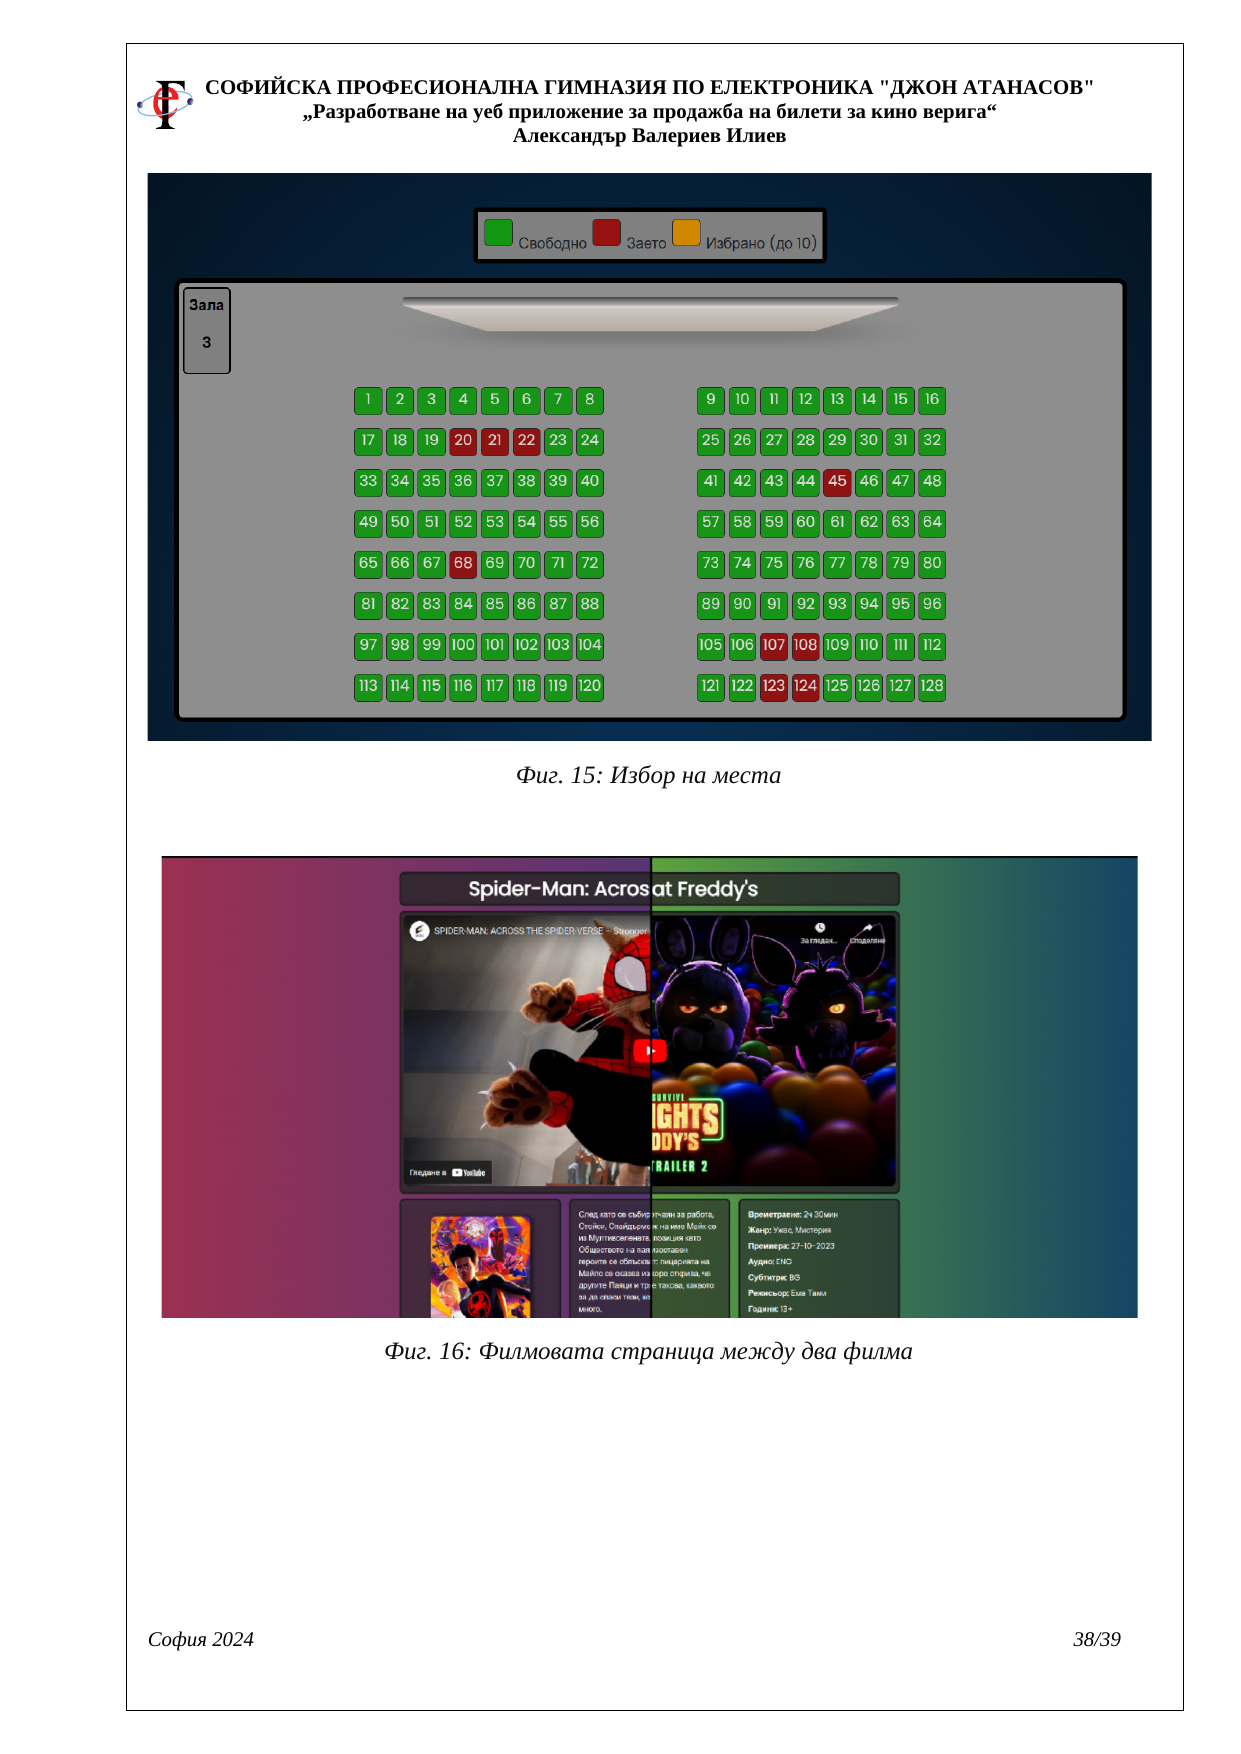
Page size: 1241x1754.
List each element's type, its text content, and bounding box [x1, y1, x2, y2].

text Фиг. 15: Избор на места [148, 760, 1152, 788]
picture [147, 173, 1152, 741]
text Фиг. 16: Филмовата страница между два филма [148, 1336, 1152, 1365]
picture [161, 856, 1138, 1318]
